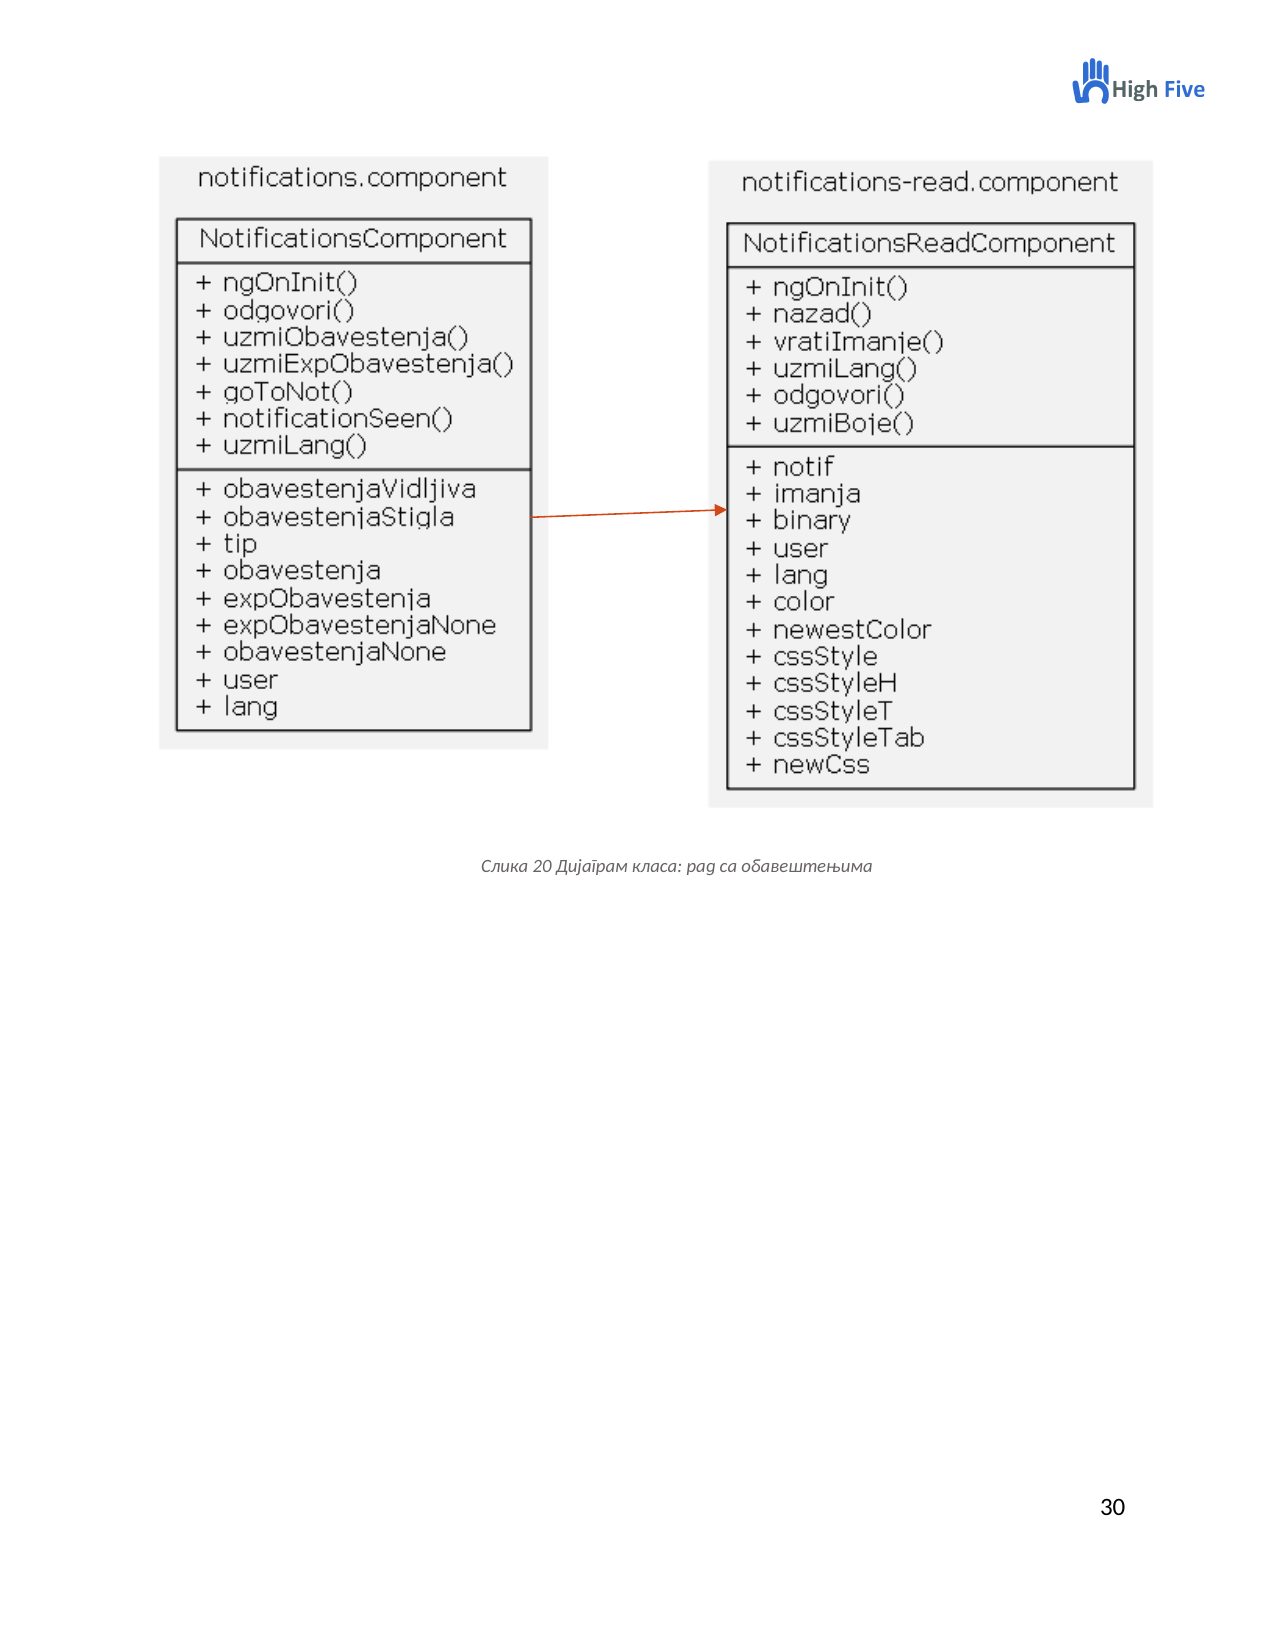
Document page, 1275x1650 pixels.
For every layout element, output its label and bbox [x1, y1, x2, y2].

picture [150, 150, 561, 761]
picture [700, 150, 1168, 822]
picture [1069, 53, 1223, 110]
